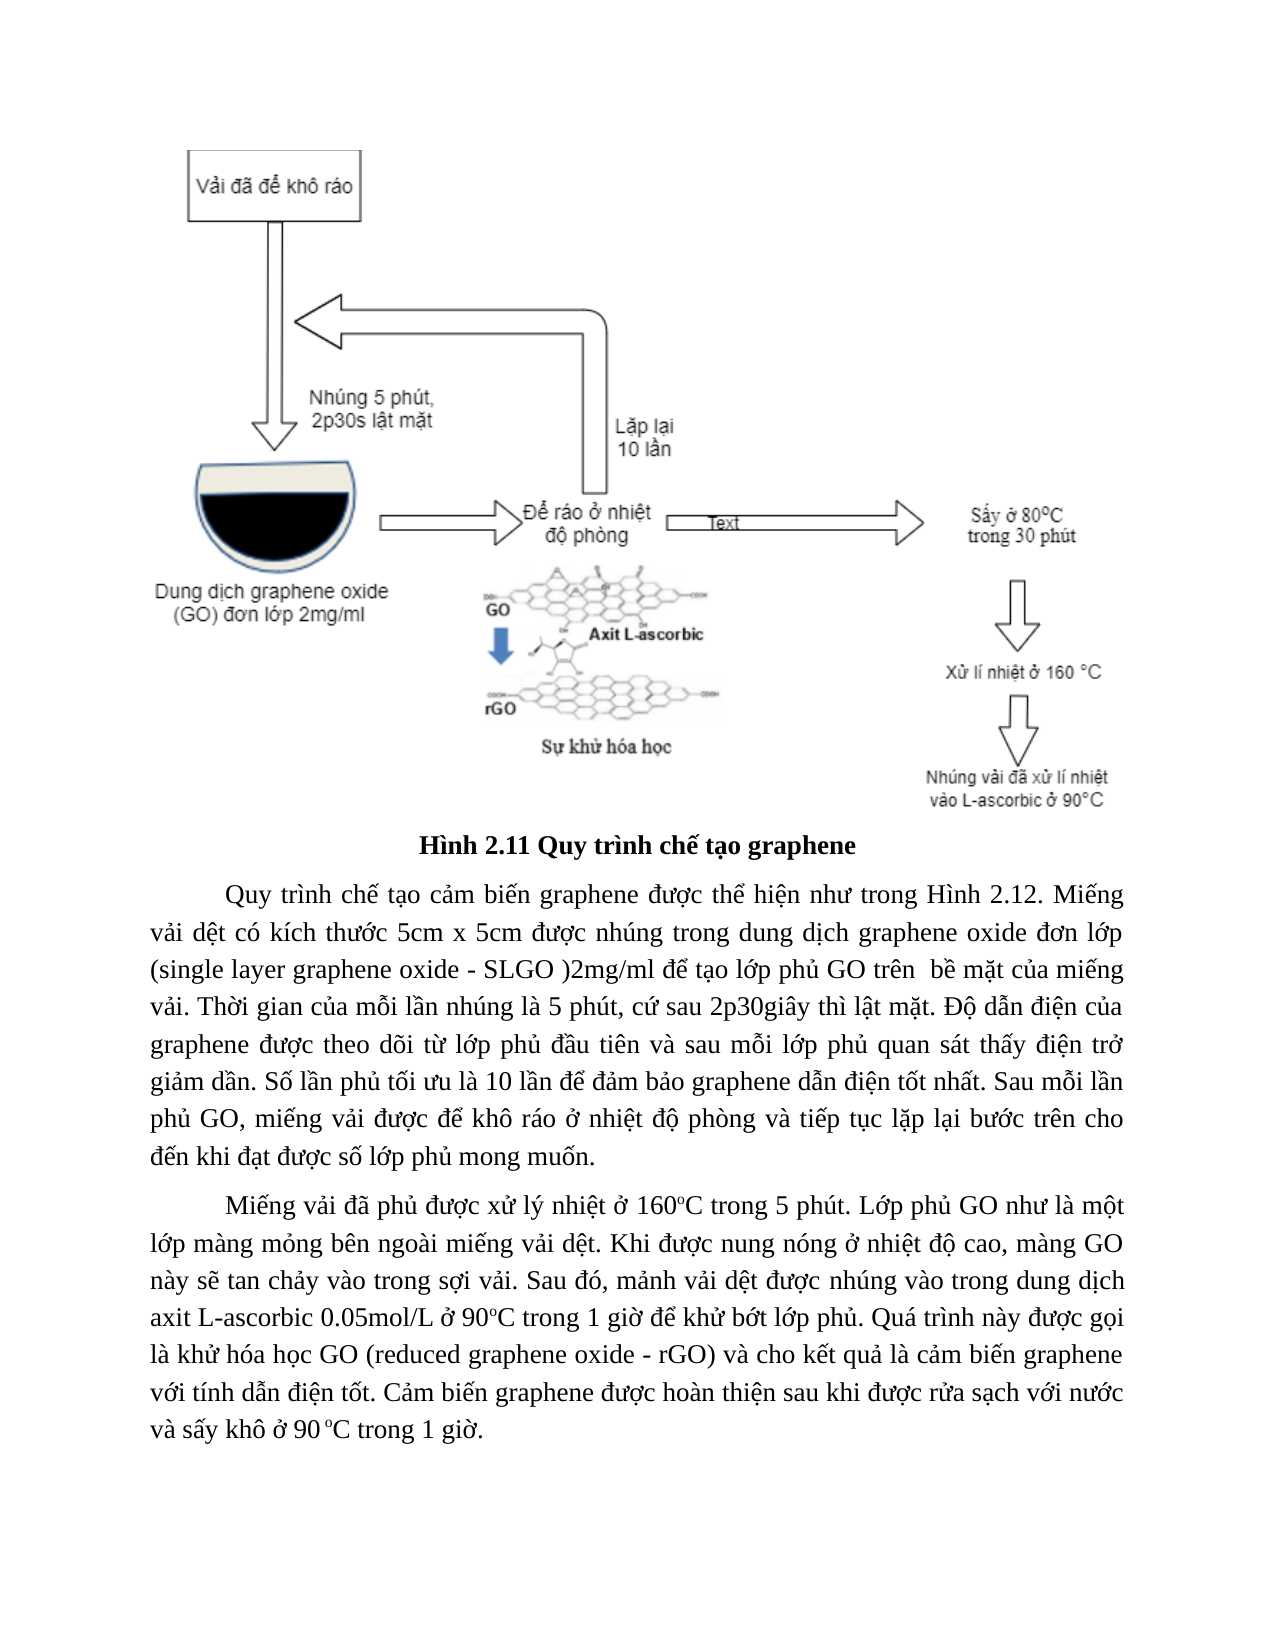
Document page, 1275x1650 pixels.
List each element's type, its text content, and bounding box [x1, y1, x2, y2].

text Quy trình chế tạo cảm biến graphene được thể hiện như trong Hình 2.12. Miếng vải dệt có kích thước 5cm x 5cm được nhúng trong dung dịch graphene oxide đơn lớp (single layer graphene oxide - SLGO )2mg/ml để tạo lớp phủ GO trên bề mặt của miếng vải. Thời gian của mỗi lần nhúng là 5 phút, cứ sau 2p30giây thì lật mặt. Độ dẫn điện của graphene được theo dõi từ lớp phủ đầu tiên và sau mỗi lớp phủ quan sát thấy điện trở giảm dần. Số lần phủ tối ưu là 10 lần để đảm bảo graphene dẫn điện tốt nhất. Sau mỗi lần phủ GO, miếng vải được để khô ráo ở nhiệt độ phòng và tiếp tục lặp lại bước trên cho đến khi đạt được số lớp phủ mong muốn. [150, 879, 1125, 1171]
picture [150, 150, 1125, 811]
text Hình 2.11 Quy trình chế tạo graphene [150, 829, 1125, 860]
text Miếng vải đã phủ được xử lý nhiệt ở 160oC trong 5 phút. Lớp phủ GO như là một lớp màng mỏng bên ngoài miếng vải dệt. Khi được nung nóng ở nhiệt độ cao, màng GO này sẽ tan chảy vào trong sợi vải. Sau đó, mảnh vải dệt được nhúng vào trong dung dịch axit L-ascorbic 0.05mol/L ở 90oC trong 1 giờ để khử bớt lớp phủ. Quá trình này được gọi là khử hóa học GO (reduced graphene oxide - rGO) và cho kết quả là cảm biến graphene với tính dẫn điện tốt. Cảm biến graphene được hoàn thiện sau khi được rửa sạch với nước và sấy khô ở 90 oC trong 1 giờ. [150, 1189, 1125, 1444]
